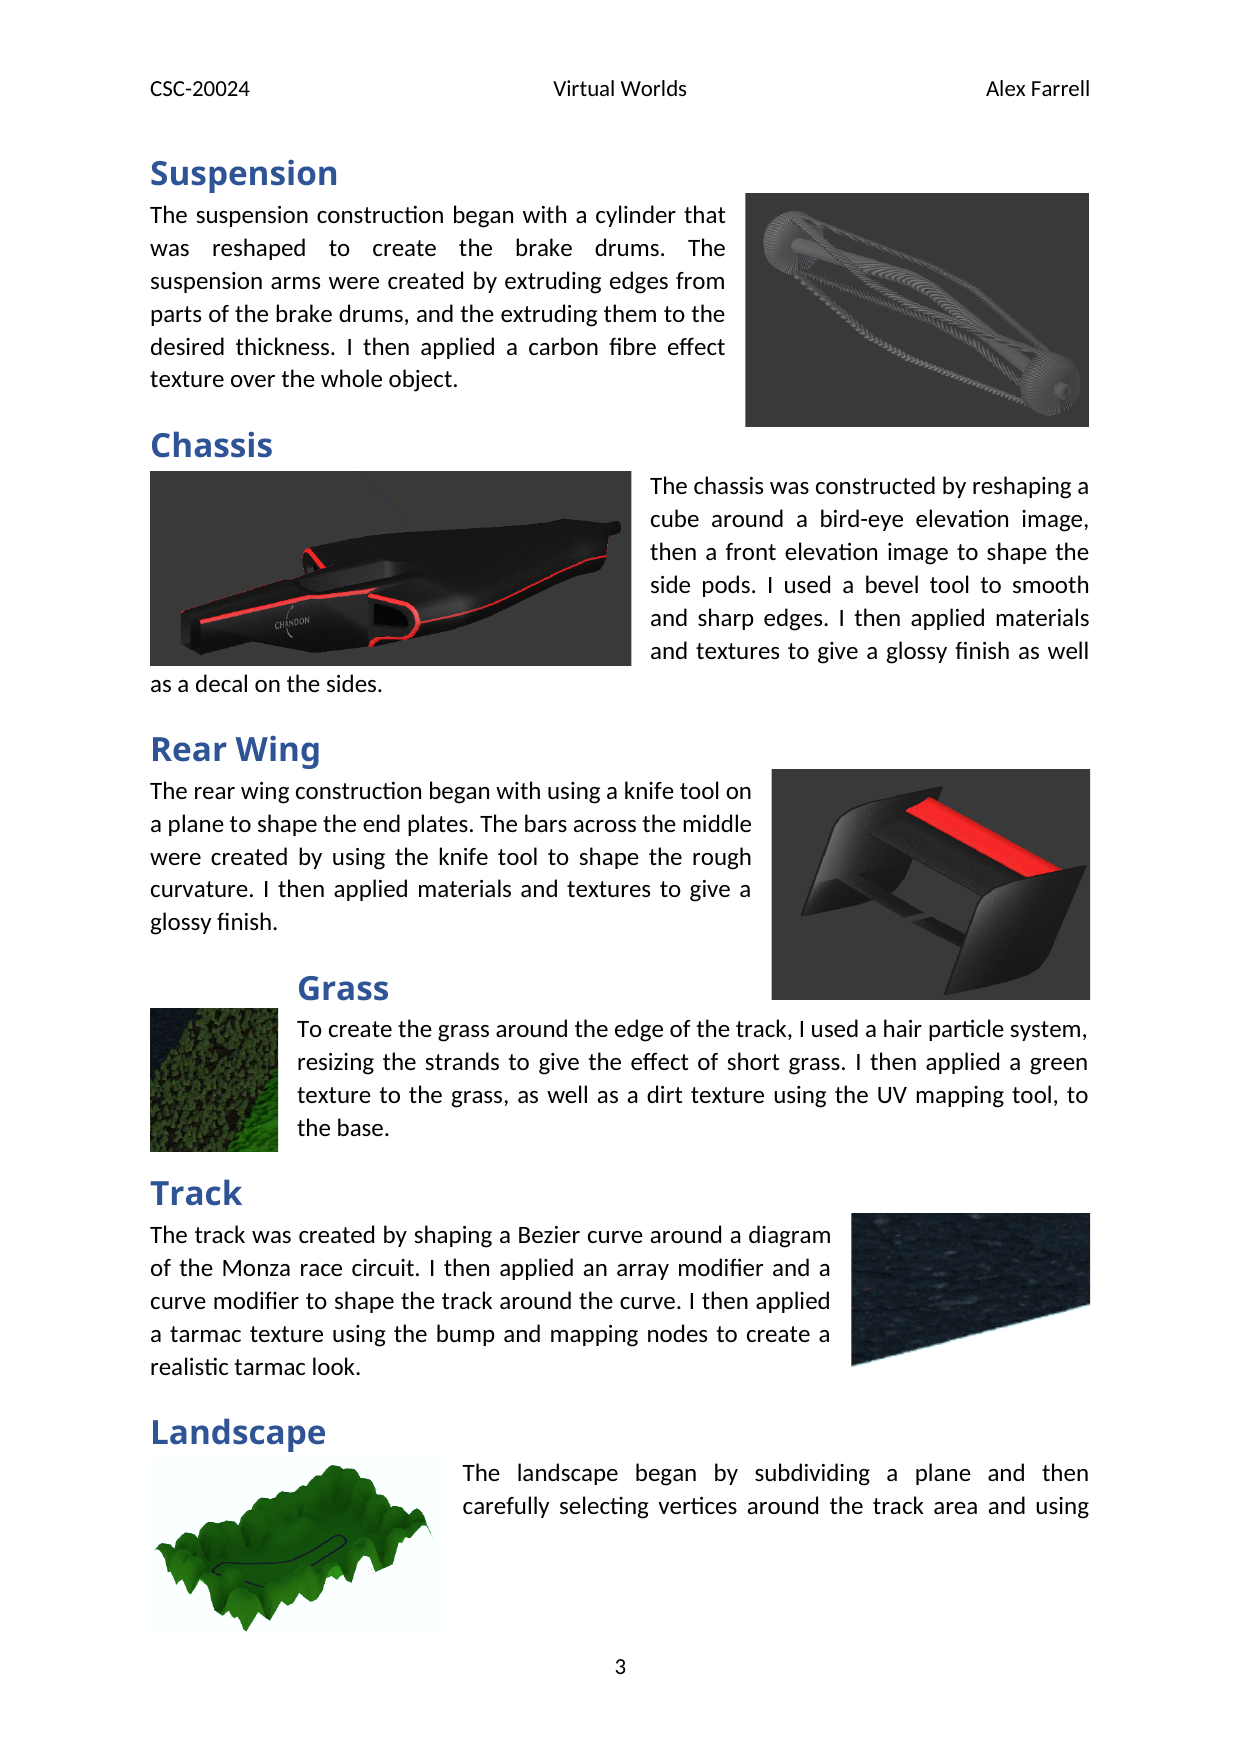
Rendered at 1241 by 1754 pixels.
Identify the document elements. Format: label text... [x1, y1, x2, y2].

picture [771, 769, 1091, 1000]
subtitle Chassis [150, 421, 1090, 467]
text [150, 1457, 1090, 1521]
text The suspension construction began with a cylinder that was reshaped to create the brake drums. The suspension arms were created by extruding edges from parts of the brake drums, and the extruding them to the desired thickness. I then applied a carbon fibre effect texture over the whole object. [150, 199, 745, 394]
picture [745, 193, 1089, 427]
subtitle Track [150, 1170, 1090, 1215]
subtitle Suspension [150, 150, 1090, 195]
text To create the grass around the edge of the track, I used a hair particle system, resizing the strands to give the effect of short grass. I then applied a green texture to the grass, as well as a dirt texture using the UV mapping tool, to the base. [279, 1013, 1090, 1143]
text The rear wing construction began with using a knife tool on a plane to shape the end plates. The bars across the middle were created by using the knife tool to shape the rough curvature. I then applied materials and textures to give a glossy finish. [150, 775, 771, 937]
picture [150, 1008, 279, 1152]
subtitle Grass [150, 964, 1090, 1010]
picture [150, 1458, 444, 1634]
text The track was created by shaping a Bezier curve around a diagram of the Monza race circuit. I then applied an array modifier and a curve modifier to shape the track around the curve. I then applied a tarmac texture using the bump and mapping nodes to create a realistic tarmac look. [150, 1219, 1090, 1381]
picture [851, 1213, 1091, 1370]
subtitle Rear Wing [150, 726, 1090, 771]
subtitle Landscape [150, 1408, 1090, 1454]
picture [150, 471, 632, 666]
